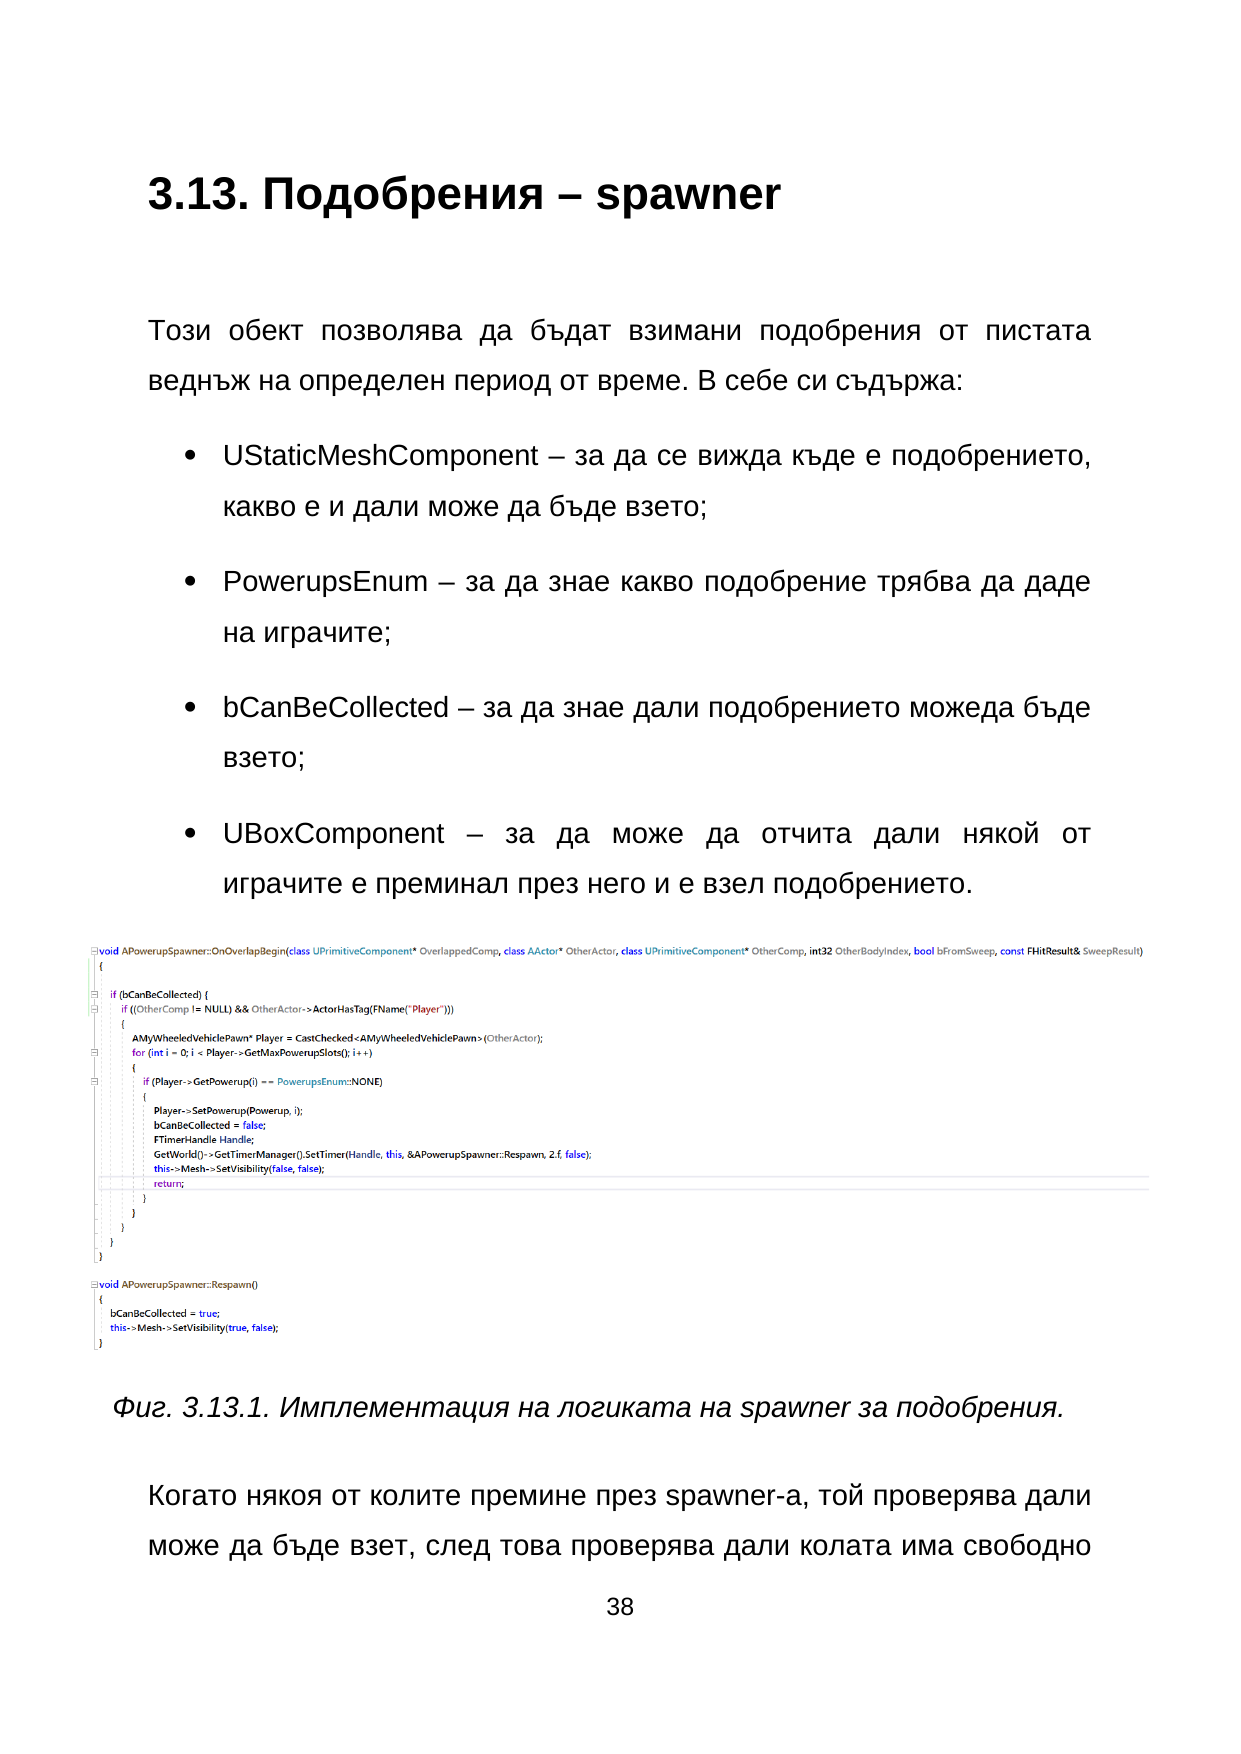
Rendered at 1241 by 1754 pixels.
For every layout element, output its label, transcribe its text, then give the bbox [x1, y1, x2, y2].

list UBoxComponent – за да може да отчита дали някой от играчите е преминал през него и е взел подобрението. [185, 816, 1093, 900]
subtitle 3.13. Подобрения – spawner [148, 167, 1093, 219]
text Този обект позволява да бъдат взимани подобрения от пистата веднъж на определен период от време. В себе си съдържа: [148, 313, 1093, 397]
list UStaticMeshComponent – за да се вижда къде е подобрението, какво е и дали може да бъде взето; [185, 438, 1093, 522]
list bCanBeCollected – за да знае дали подобрението можеда бъде взето; [185, 690, 1093, 774]
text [148, 1478, 1093, 1562]
list PowerupsEnum – за да знае какво подобрение трябва да даде на играчите; [185, 564, 1093, 648]
text Фиг. 3.13.1. Имплементация на логиката на spawner за подобрения. [88, 1390, 1093, 1424]
picture [88, 941, 1150, 1360]
